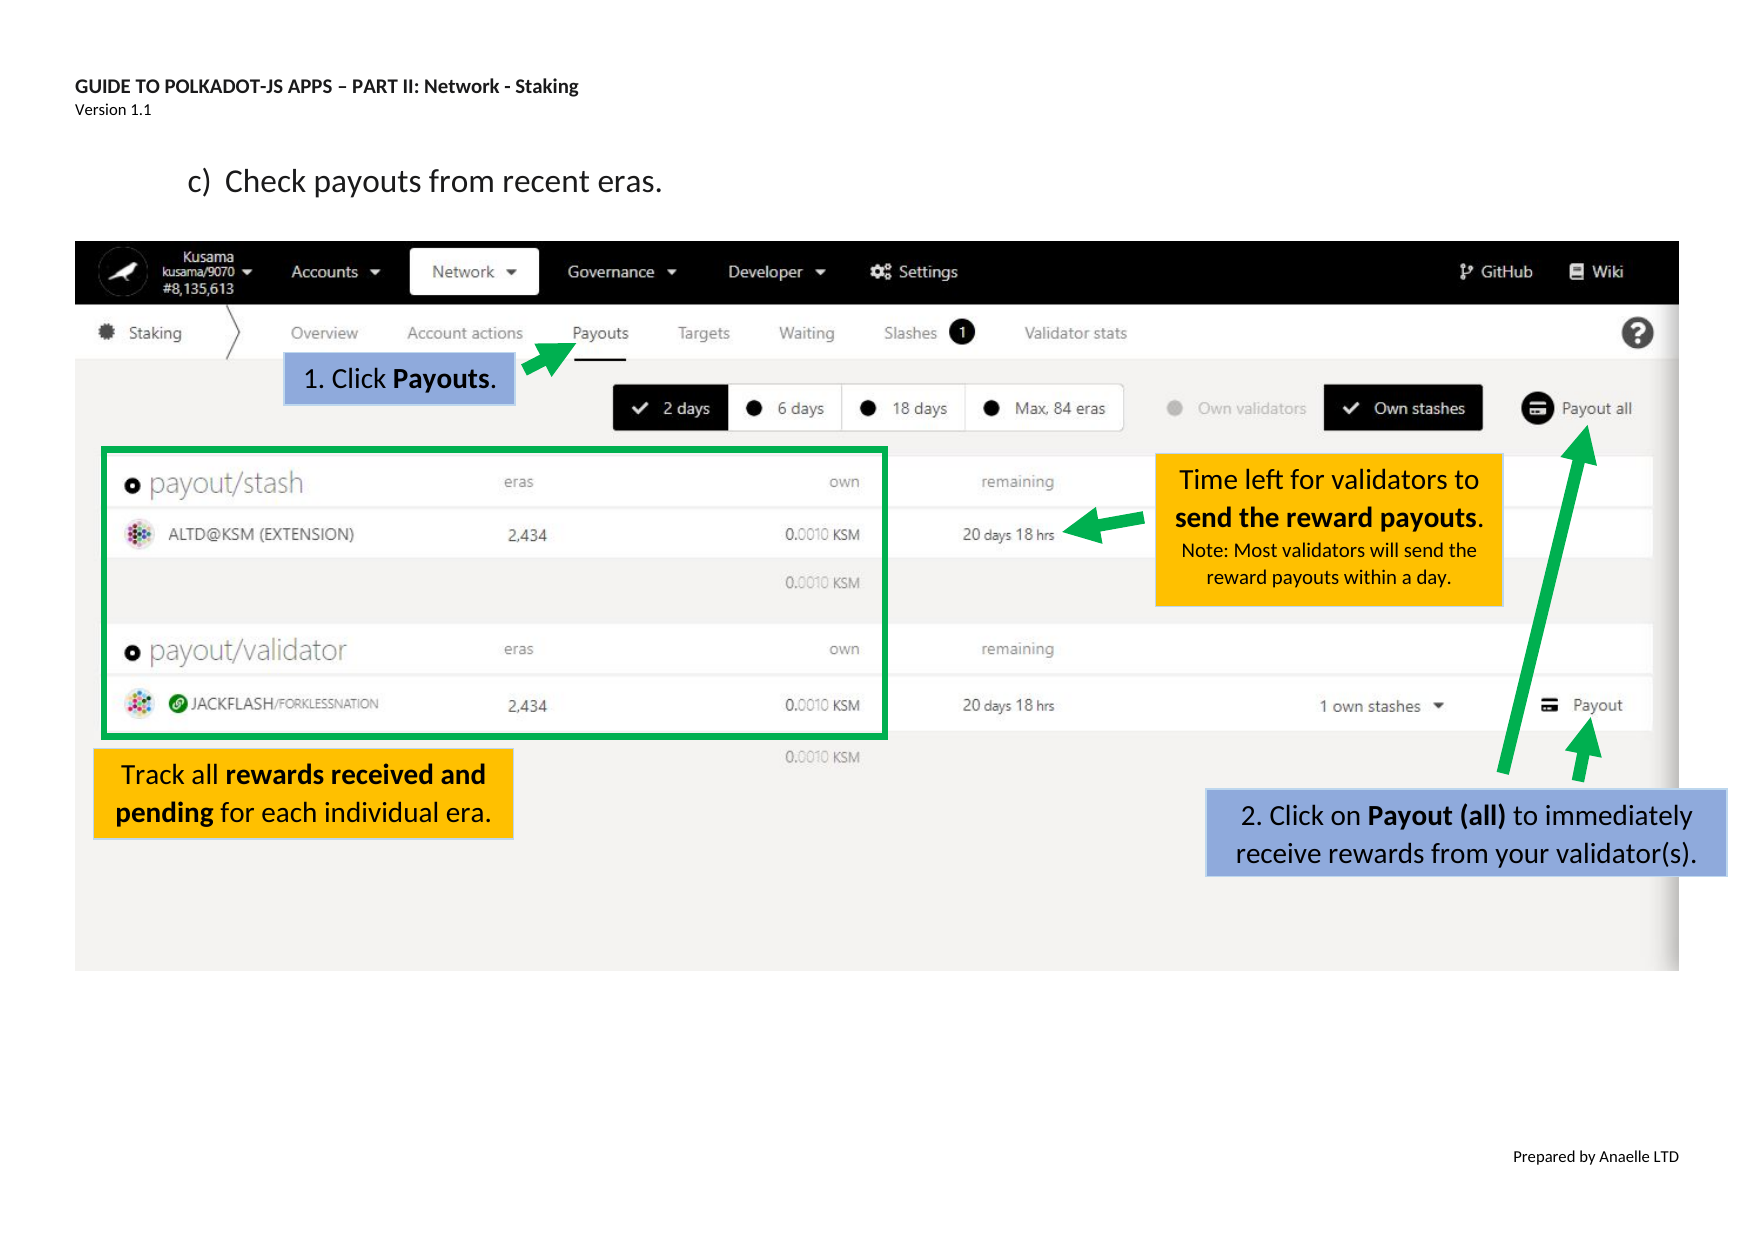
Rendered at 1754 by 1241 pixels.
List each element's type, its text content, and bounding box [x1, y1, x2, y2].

picture [75, 241, 1679, 971]
list Check payouts from recent eras. [187, 160, 1654, 201]
